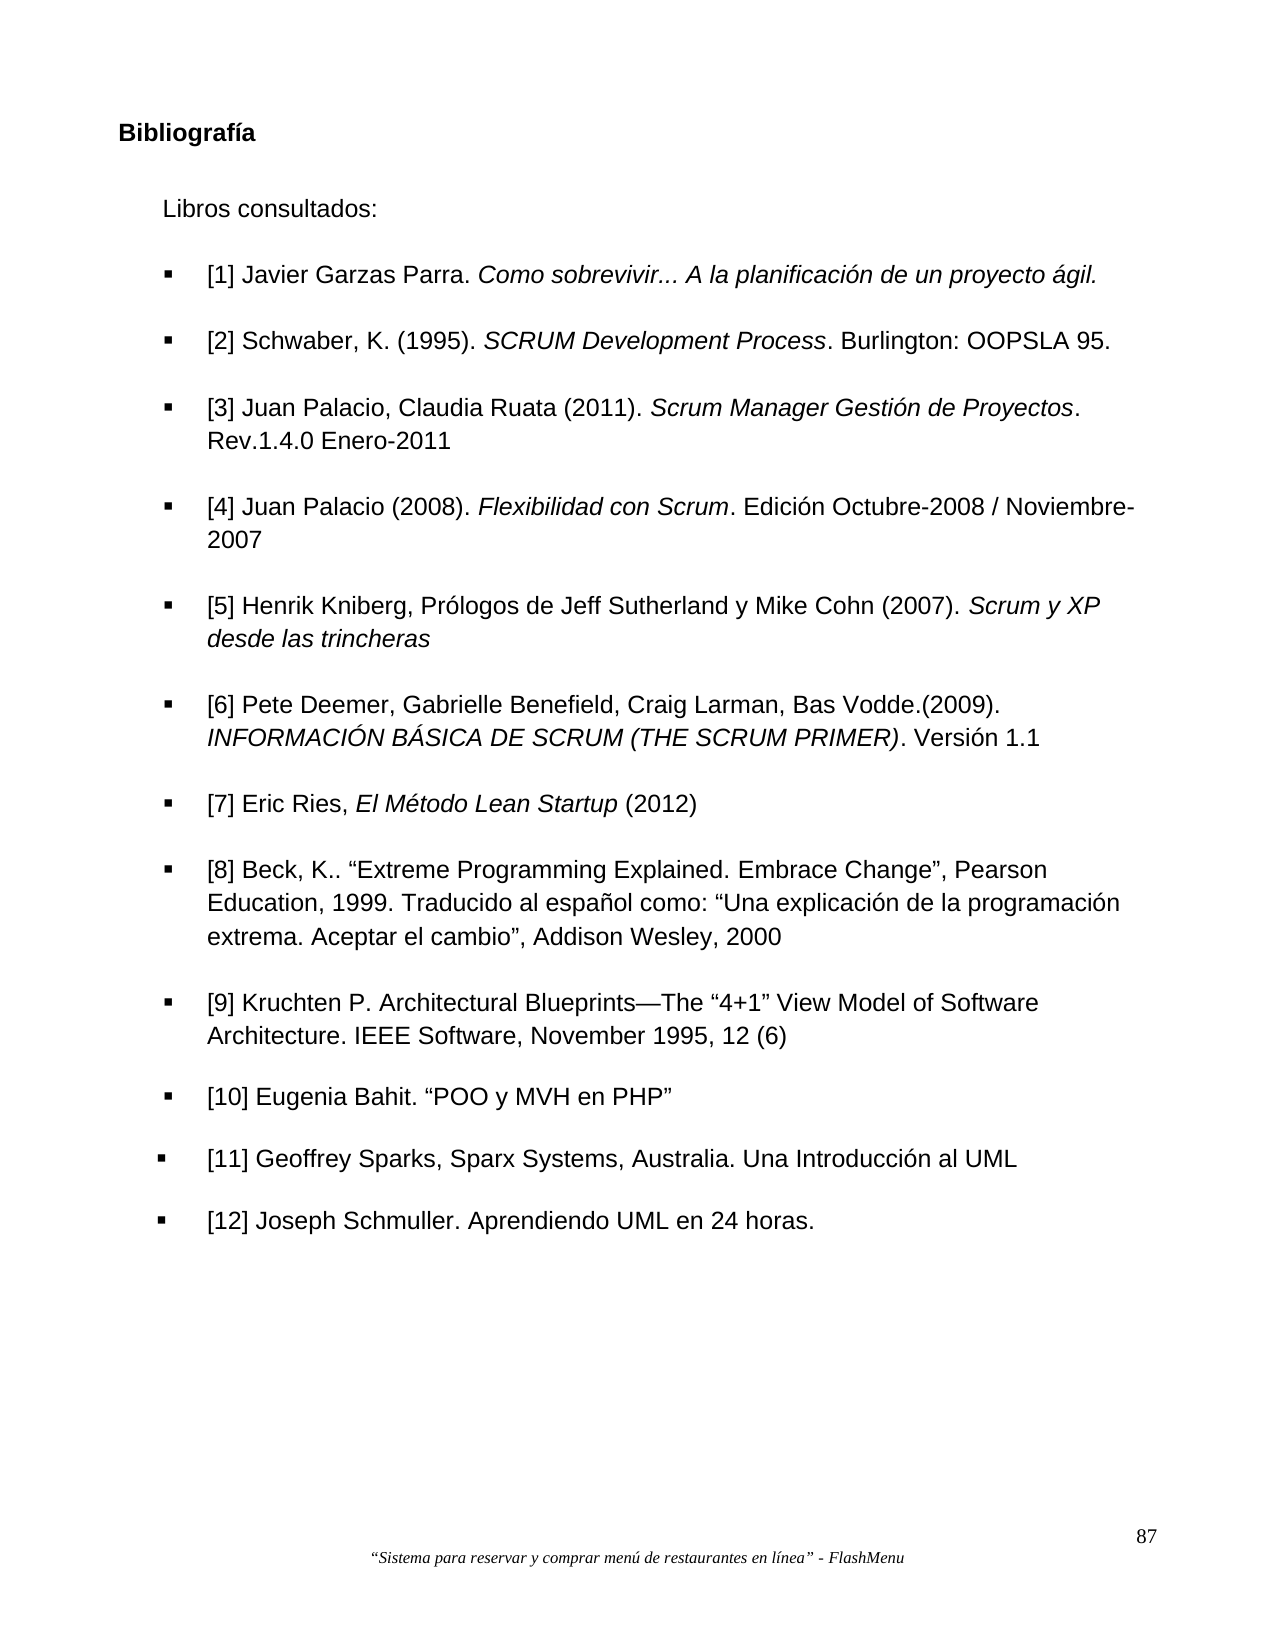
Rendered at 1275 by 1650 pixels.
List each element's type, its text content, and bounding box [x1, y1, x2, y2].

text Libros consultados: [162, 194, 1157, 223]
list [10] Eugenia Bahit. “POO y MVH en PHP” [162, 1082, 1157, 1111]
list [12] Joseph Schmuller. Aprendiendo UML en 24 horas. [156, 1206, 1157, 1235]
list [3] Juan Palacio, Claudia Ruata (2011). Scrum Manager Gestión de Proyectos. Rev.1.4.0 Enero-2011 [162, 392, 1157, 454]
list [11] Geoffrey Sparks, Sparx Systems, Australia. Una Introducción al UML [156, 1144, 1157, 1173]
list [2] Schwaber, K. (1995). SCRUM Development Process. Burlington: OOPSLA 95. [162, 326, 1157, 355]
list [7] Eric Ries, El Método Lean Startup (2012) [162, 789, 1157, 818]
list [5] Henrik Kniberg, Prólogos de Jeff Sutherland y Mike Cohn (2007). Scrum y XP desde las trincheras [162, 591, 1157, 653]
text Bibliografía [118, 118, 1157, 147]
list [4] Juan Palacio (2008). Flexibilidad con Scrum. Edición Octubre-2008 / Noviembre-2007 [162, 492, 1157, 553]
list [9] Kruchten P. Architectural Blueprints—The “4+1” View Model of Software Architecture. IEEE Software, November 1995, 12 (6) [162, 987, 1157, 1049]
list [1] Javier Garzas Parra. Como sobrevivir... A la planificación de un proyecto ágil. [162, 260, 1157, 289]
list [6] Pete Deemer, Gabrielle Benefield, Craig Larman, Bas Vodde.(2009). INFORMACIÓN BÁSICA DE SCRUM (THE SCRUM PRIMER). Versión 1.1 [162, 690, 1157, 752]
list [8] Beck, K.. “Extreme Programming Explained. Embrace Change”, Pearson Education, 1999. Traducido al español como: “Una explicación de la programación extrema. Aceptar el cambio”, Addison Wesley, 2000 [162, 855, 1157, 950]
